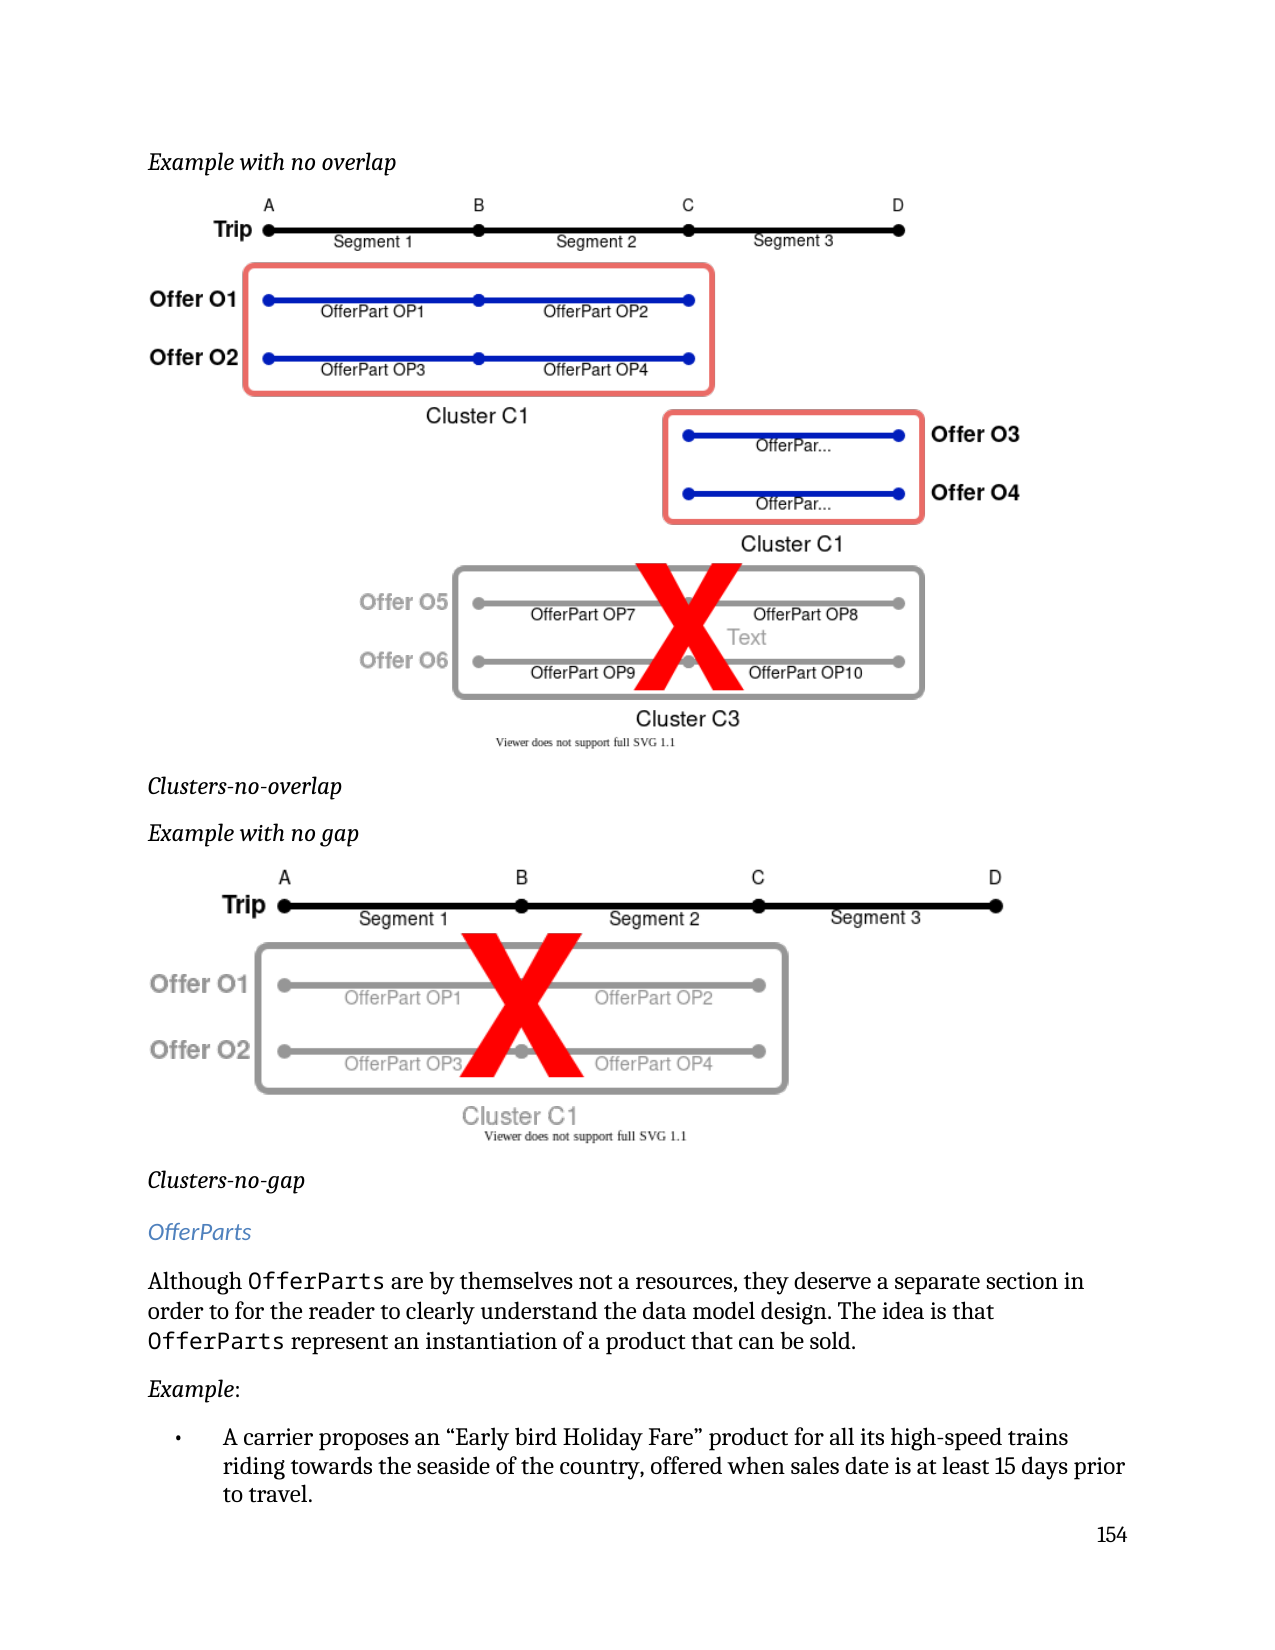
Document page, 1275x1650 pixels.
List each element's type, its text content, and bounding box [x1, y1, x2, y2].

text Although OfferParts are by themselves not a resources, they deserve a separate section in order to for the reader to clearly understand the data model design. The idea is that OfferParts represent an instantiation of a product that can be sold. [148, 1265, 1127, 1357]
subtitle OfferParts [148, 1216, 1127, 1247]
text Clusters-no-overlap [148, 772, 1127, 800]
text Example with no overlap [148, 148, 1127, 176]
text Example with no gap [148, 819, 1127, 848]
picture [147, 195, 1023, 751]
list A carrier proposes an “Early bird Holiday Fare” product for all its high-speed trains riding towards the seaside of the country, offered when sales date is at least 15 days prior to travel. [173, 1423, 1127, 1509]
text Example: [148, 1375, 1127, 1404]
picture [147, 866, 1023, 1146]
text Clusters-no-gap [148, 1166, 1127, 1195]
